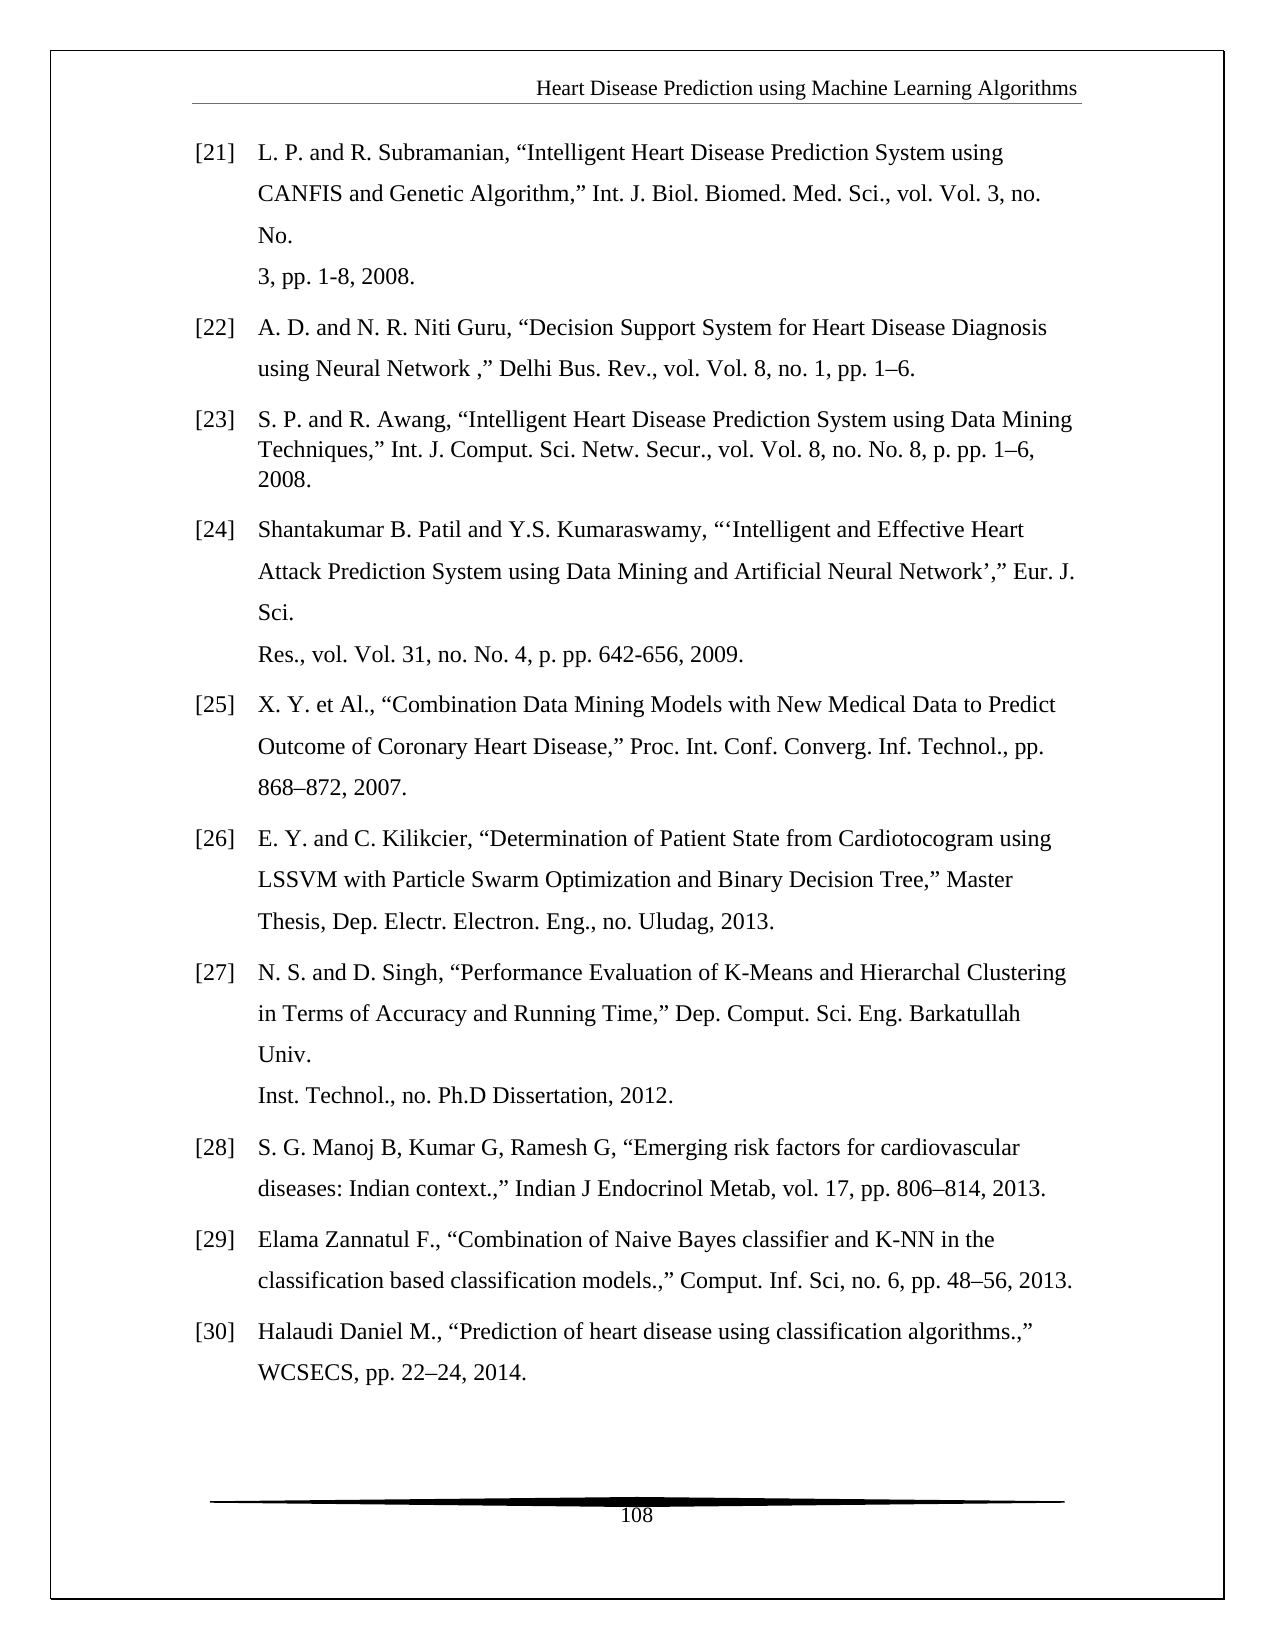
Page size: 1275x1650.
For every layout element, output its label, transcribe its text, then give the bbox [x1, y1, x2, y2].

list X. Y. et Al., “Combination Data Mining Models with New Medical Data to Predict Outcome of Coronary Heart Disease,” Proc. Int. Conf. Converg. Inf. Technol., pp. [195, 690, 1079, 759]
list A. D. and N. R. Niti Guru, “Decision Support System for Heart Disease Diagnosis using Neural Network ,” Delhi Bus. Rev., vol. Vol. 8, no. 1, pp. 1–6. [195, 313, 1079, 382]
list Halaudi Daniel M., “Prediction of heart disease using classification algorithms.,” WCSECS, pp. 22–24, 2014. [195, 1317, 1079, 1386]
text 3, pp. 1-8, 2008. [258, 262, 1079, 290]
list S. G. Manoj B, Kumar G, Ramesh G, “Emerging risk factors for cardiovascular diseases: Indian context.,” Indian J Endocrinol Metab, vol. 17, pp. 806–814, 2013. [195, 1132, 1079, 1201]
text Res., vol. Vol. 31, no. No. 4, p. pp. 642-656, 2009. [258, 639, 1079, 667]
text 868–872, 2007. [258, 773, 1079, 801]
text Inst. Technol., no. Ph.D Dissertation, 2012. [258, 1082, 1079, 1109]
list L. P. and R. Subramanian, “Intelligent Heart Disease Prediction System using CANFIS and Genetic Algorithm,” Int. J. Biol. Biomed. Med. Sci., vol. Vol. 3, no. No. [195, 138, 1079, 248]
list Elama Zannatul F., “Combination of Naive Bayes classifier and K-NN in the classification based classification models.,” Comput. Inf. Sci, no. 6, pp. 48–56, 2013. [195, 1225, 1079, 1294]
list S. P. and R. Awang, “Intelligent Heart Disease Prediction System using Data Mining Techniques,” Int. J. Comput. Sci. Netw. Secur., vol. Vol. 8, no. No. 8, p. pp. 1–6, 2008. [195, 405, 1079, 492]
list Shantakumar B. Patil and Y.S. Kumaraswamy, “‘Intelligent and Effective Heart Attack Prediction System using Data Mining and Artificial Neural Network’,” Eur. J. Sci. [195, 516, 1079, 626]
list N. S. and D. Singh, “Performance Evaluation of K-Means and Hierarchal Clustering in Terms of Accuracy and Running Time,” Dep. Comput. Sci. Eng. Barkatullah Univ. [195, 957, 1079, 1068]
list E. Y. and C. Kilikcier, “Determination of Patient State from Cardiotocogram using LSSVM with Particle Swarm Optimization and Binary Decision Tree,” Master Thesis, Dep. Electr. Electron. Eng., no. Uludag, 2013. [195, 824, 1079, 934]
